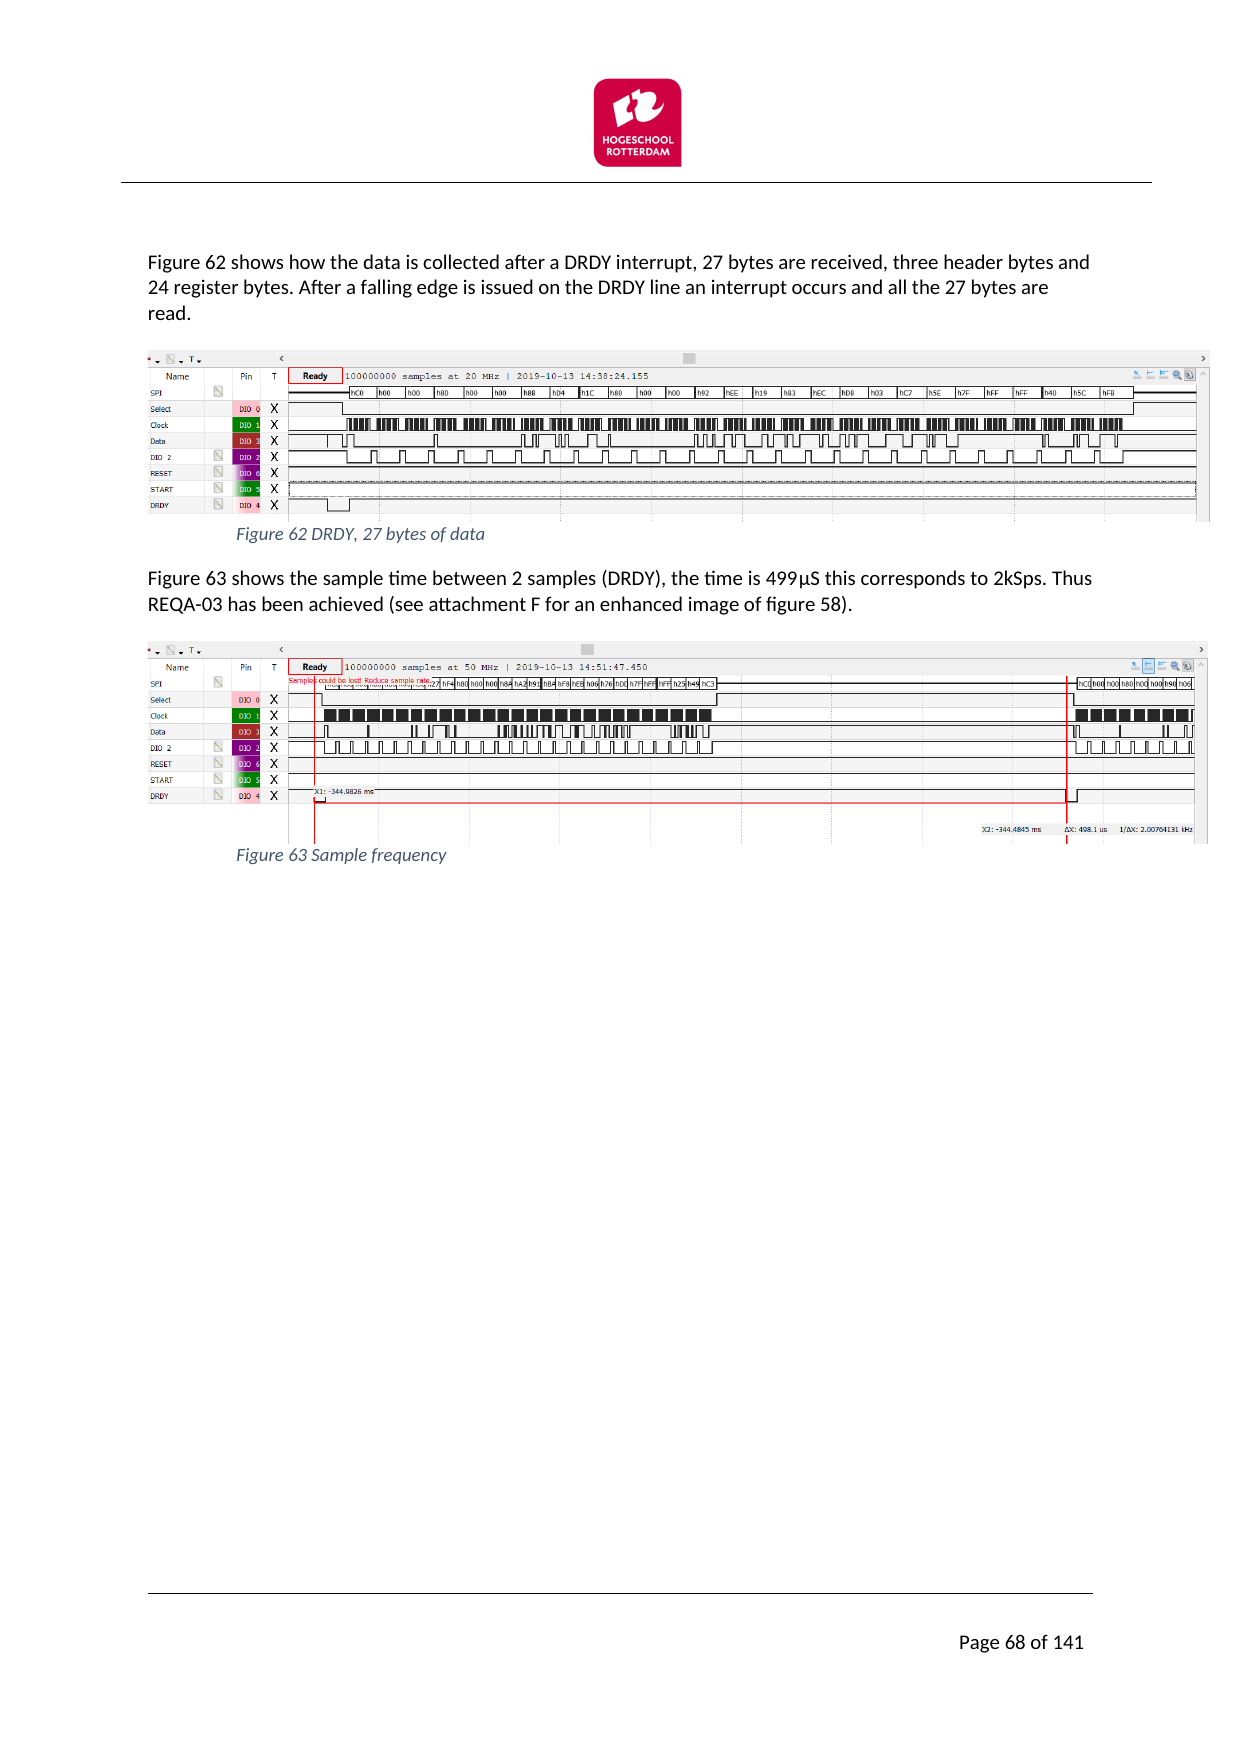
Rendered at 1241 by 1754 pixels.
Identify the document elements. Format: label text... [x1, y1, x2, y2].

text Figure 62 shows how the data is collected after a DRDY interrupt, 27 bytes are received, three header bytes and 24 register bytes. After a falling edge is issued on the DRDY line an interrupt occurs and all the 27 bytes are read. [148, 249, 1093, 325]
text Figure 63 Sample frequency [236, 844, 1093, 866]
picture [147, 641, 1209, 844]
text Figure 62 DRDY, 27 bytes of data [236, 522, 1093, 545]
text Figure 63 shows the sample time between 2 samples (DRDY), the time is 499µS this corresponds to 2kSps. Thus REQA-03 has been achieved (see attachment F for an enhanced image of figure 58). [148, 566, 1093, 616]
picture [590, 73, 685, 173]
picture [147, 350, 1211, 522]
